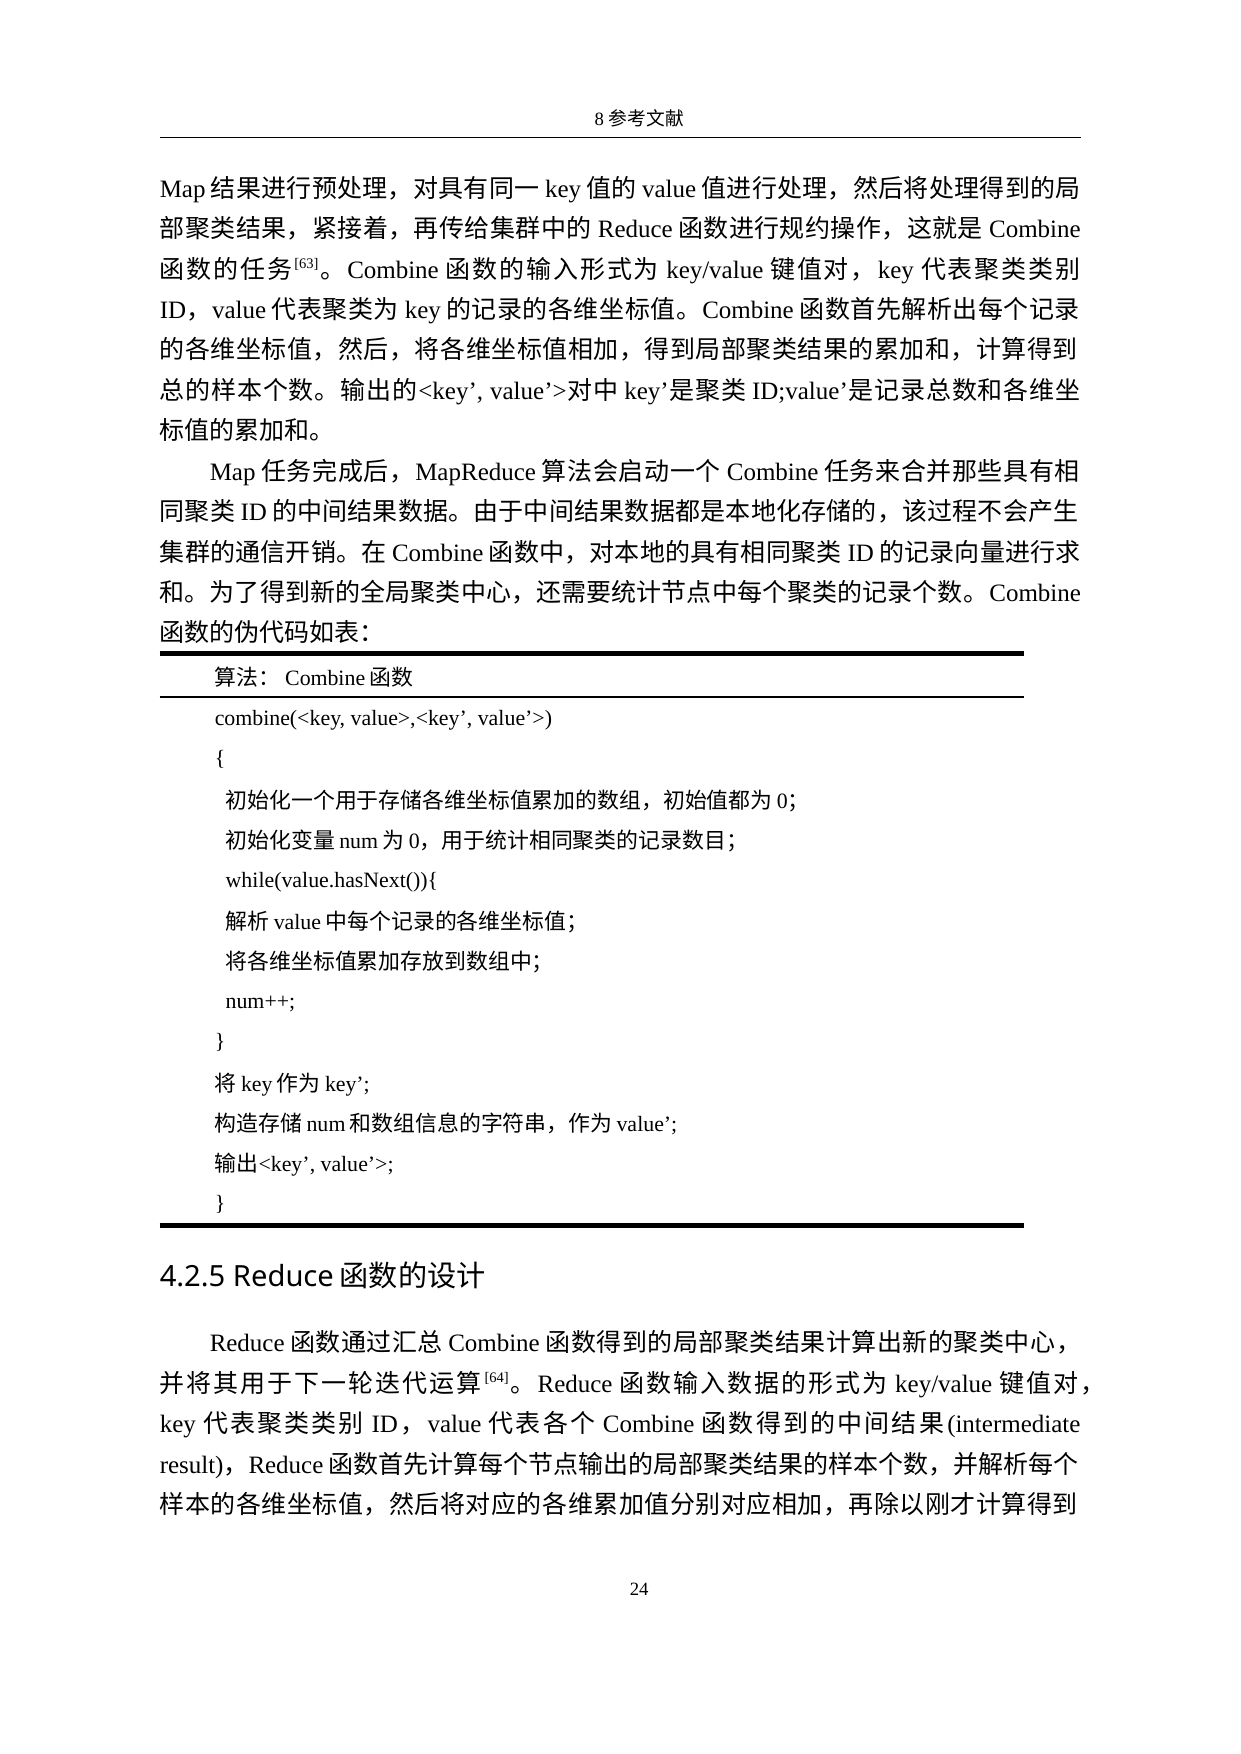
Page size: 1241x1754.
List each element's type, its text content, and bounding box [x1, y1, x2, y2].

text Map任务完成后，MapReduce算法会启动一个Combine任务来合并那些具有相同聚类ID的中间结果数据。由于中间结果数据都是本地化存储的，该过程不会产生集群的通信开销。在Combine函数中，对本地的具有相同聚类ID的记录向量进行求和。为了得到新的全局聚类中心，还需要统计节点中每个聚类的记录个数。Combine函数的伪代码如表： [159, 449, 1081, 651]
table_header 算法： Combine函数 [160, 656, 1024, 696]
subtitle 4.2.5 Reduce函数的设计 [159, 1234, 1081, 1314]
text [159, 1321, 1081, 1523]
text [159, 166, 1081, 449]
table_cell combine(<key, value>,<key’, value’>) { 初始化一个用于存储各维坐标值累加的数组，初始值都为0； 初始化变量num为0，用于统计相同聚类的记录数目； while(value.hasNext()){ 解析value中每个记录的各维坐标值； 将各维坐标值累加存放到数组中； num++; } 将key作为key’; 构造存储num和数组信息的字符串，作为value’; 输出<key’, value’>; } [160, 698, 1024, 1223]
